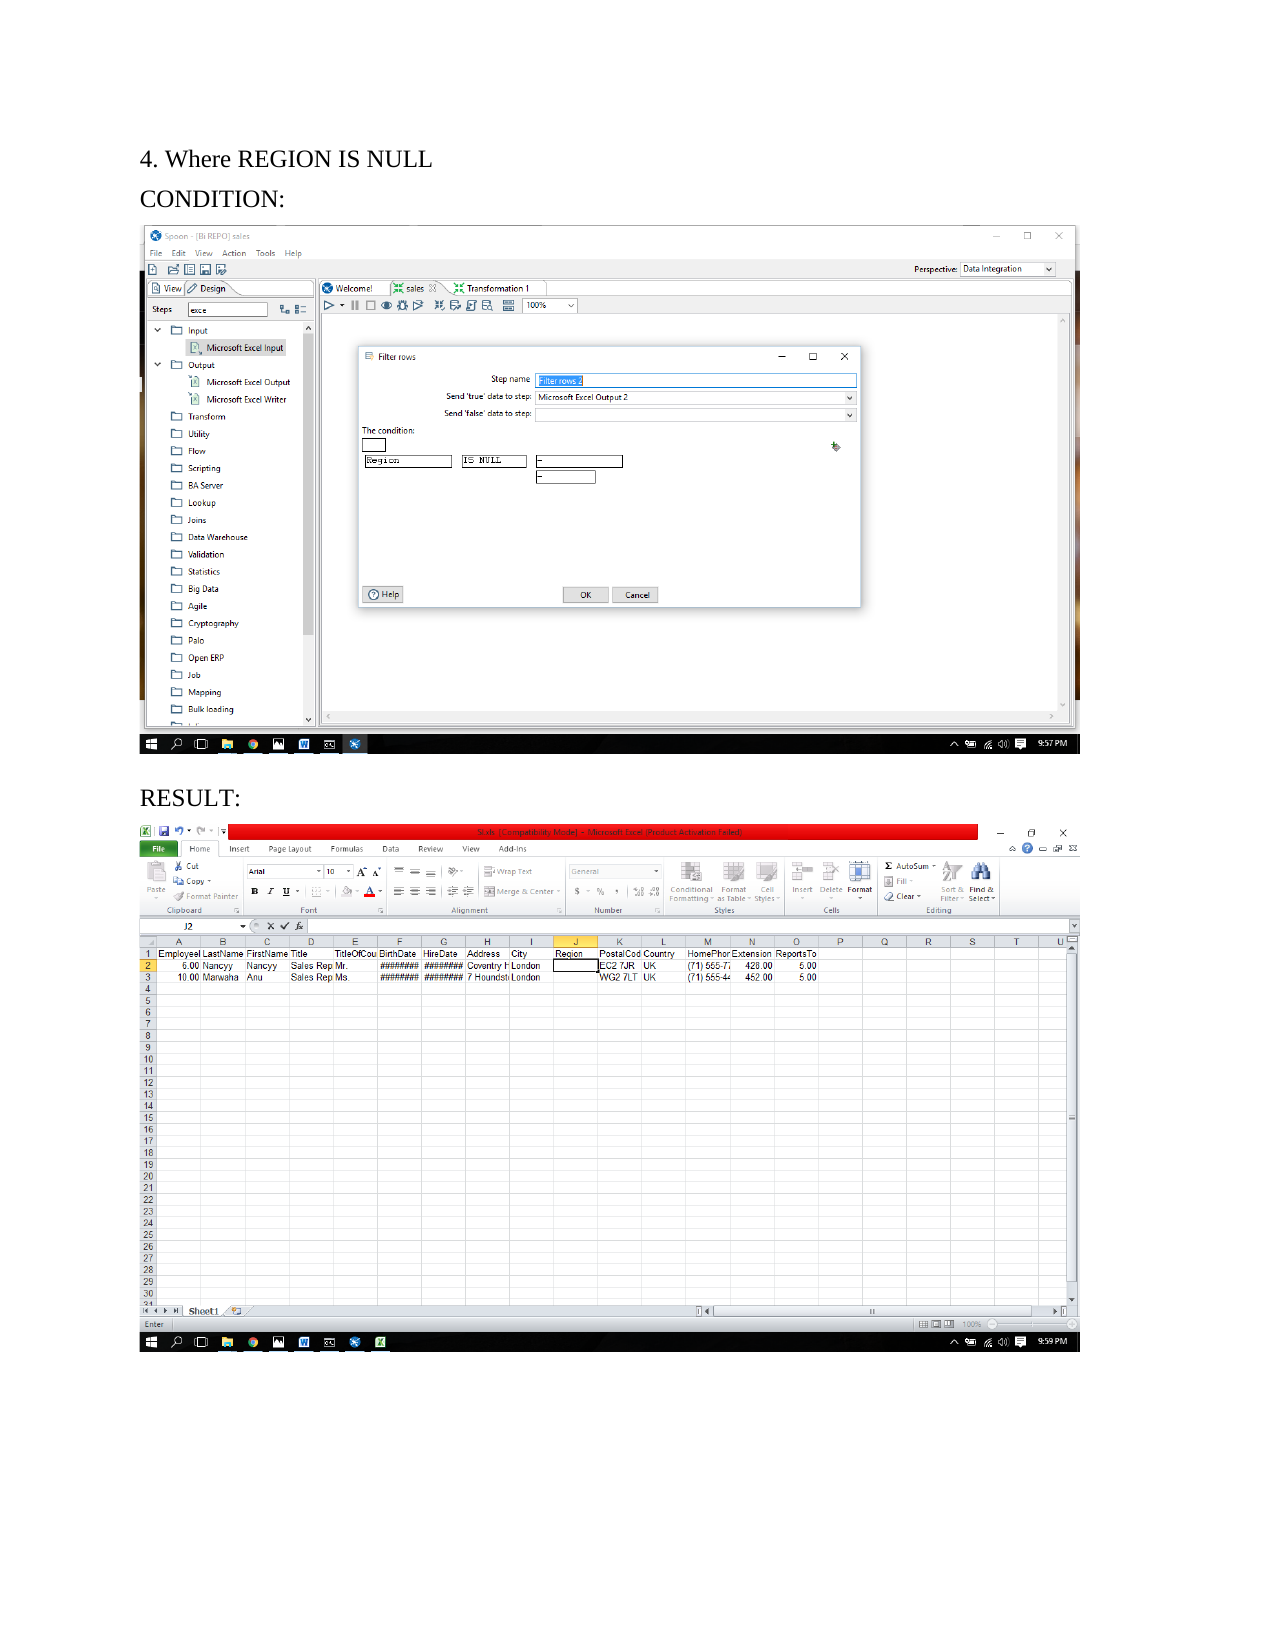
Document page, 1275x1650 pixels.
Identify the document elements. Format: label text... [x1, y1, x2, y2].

picture [139, 225, 1080, 754]
text RESULT: [139, 783, 1096, 811]
text 4. Where REGION IS NULL [139, 144, 1096, 172]
text CONDITION: [139, 184, 1096, 213]
picture [139, 823, 1080, 1352]
